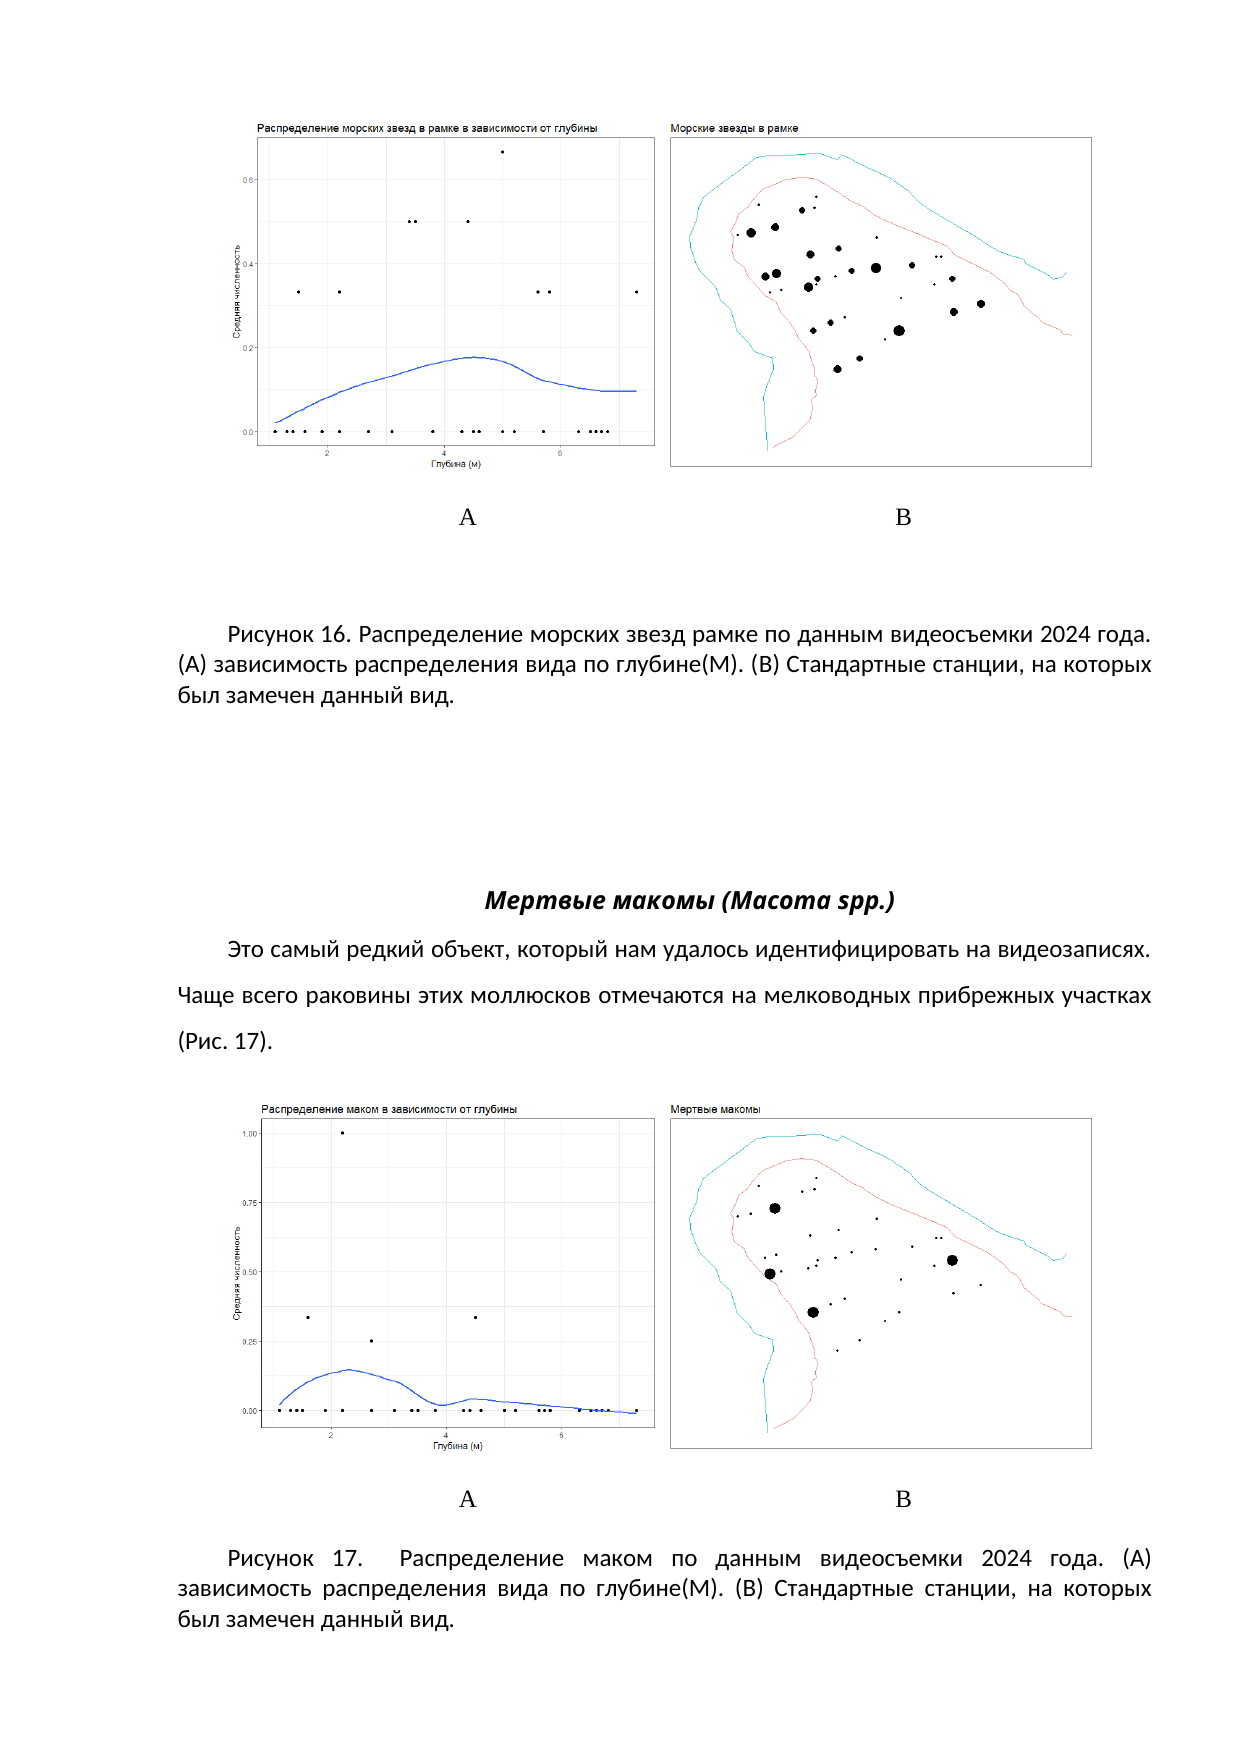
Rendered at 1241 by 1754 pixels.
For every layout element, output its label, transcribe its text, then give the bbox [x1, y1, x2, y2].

picture [227, 118, 659, 473]
text A B [177, 502, 1152, 531]
picture [227, 1099, 659, 1455]
picture [664, 1099, 1096, 1455]
text Это самый редкий объект, который нам удалось идентифицировать на видеозаписях. Чаще всего раковины этих моллюсков отмечаются на мелководных прибрежных участках (Рис. 17). [177, 933, 1152, 1055]
text Рисунок 17. Распределение маком по данным видеосъемки 2024 года. (A) зависимость распределения вида по глубине(М). (B) Стандартные станции, на которых был замечен данный вид. [177, 1542, 1152, 1633]
text Рисунок 16. Распределение морских звезд рамке по данным видеосъемки 2024 года. (A) зависимость распределения вида по глубине(М). (B) Стандартные станции, на которых был замечен данный вид. [177, 618, 1152, 709]
picture [664, 118, 1096, 473]
subtitle Мертвые макомы (Macoma spp.) [177, 882, 1152, 916]
text A B [177, 1484, 1152, 1512]
